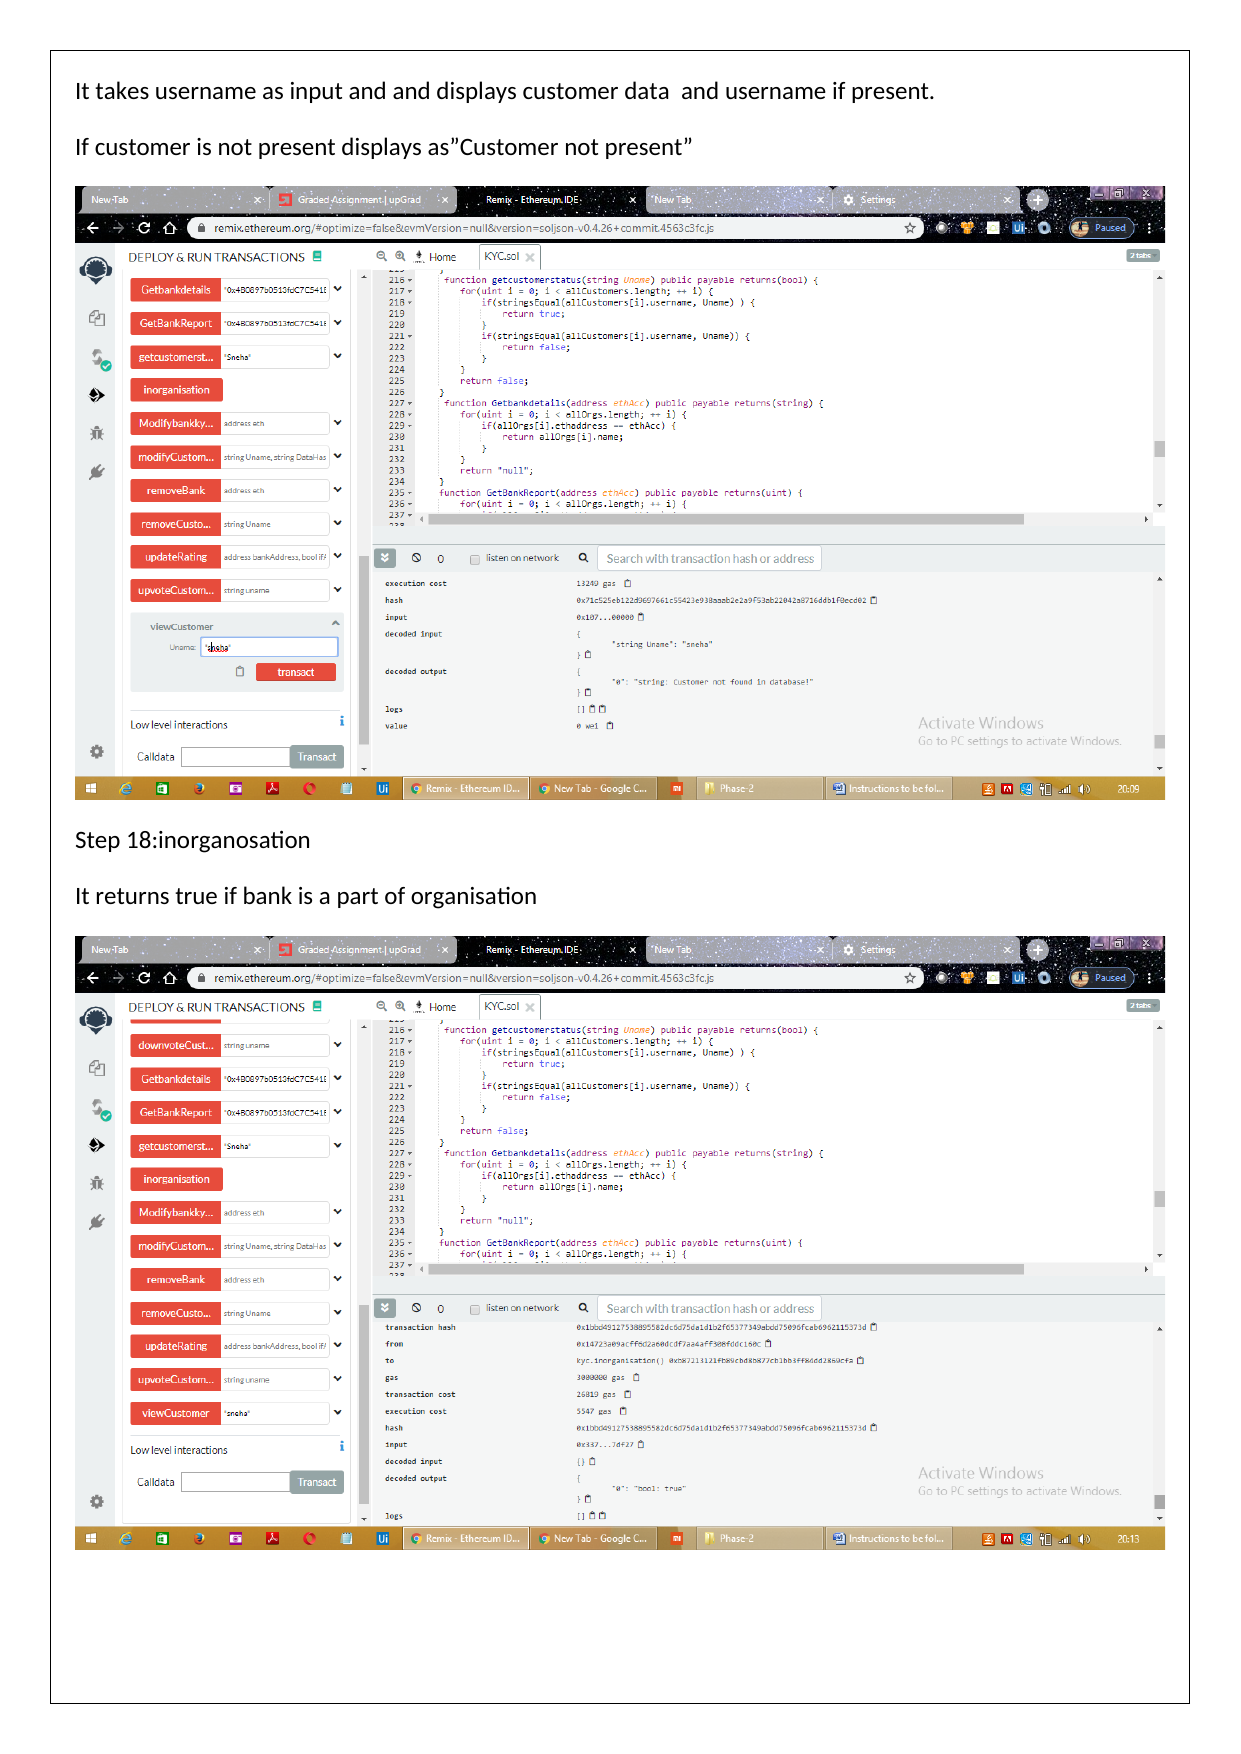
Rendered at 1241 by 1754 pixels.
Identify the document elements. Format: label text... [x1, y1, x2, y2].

text It returns true if bank is a part of organisation [75, 880, 1165, 911]
text Step 18:inorganosation [75, 824, 1165, 855]
picture [75, 186, 1166, 800]
picture [75, 936, 1166, 1550]
text It takes username as input and and displays customer data and username if present. [75, 75, 1165, 106]
text If customer is not present displays as”Customer not present” [75, 131, 1165, 161]
